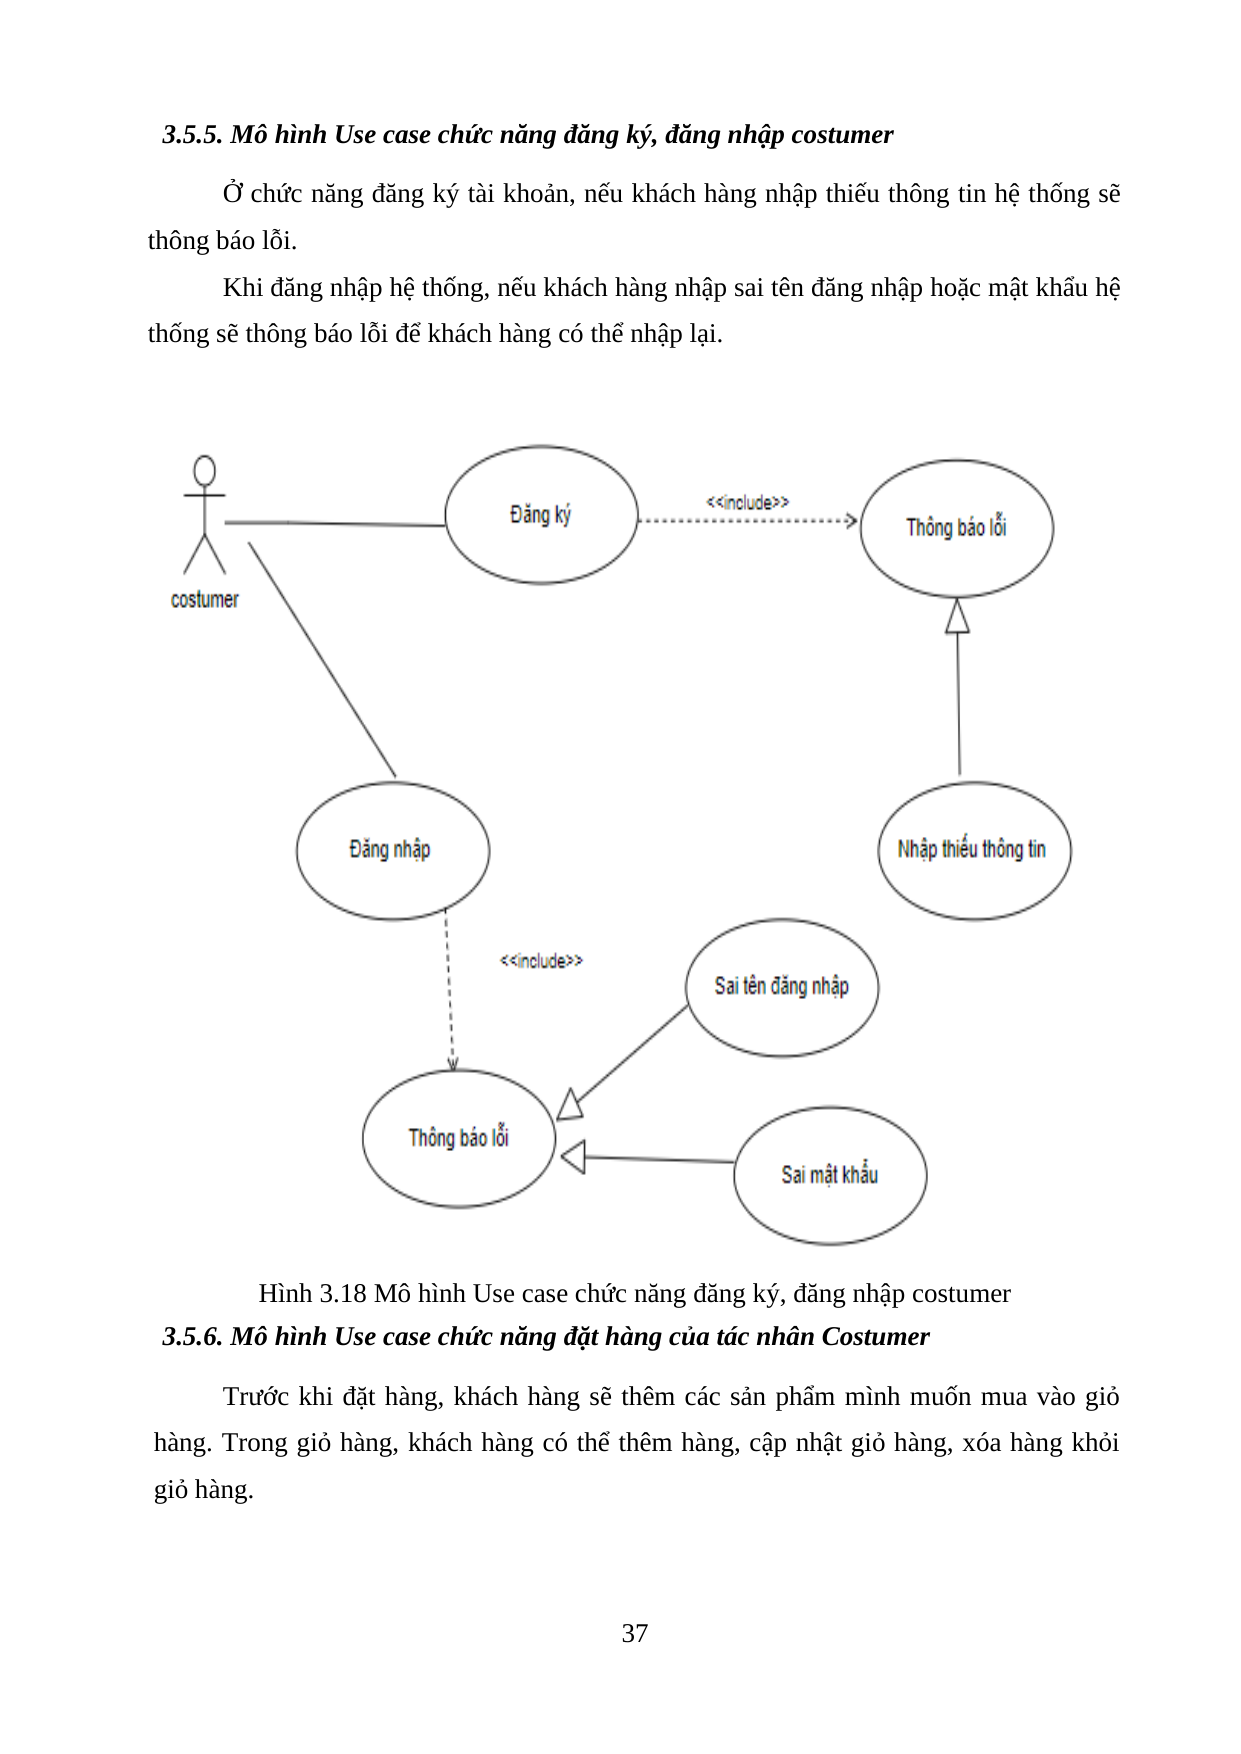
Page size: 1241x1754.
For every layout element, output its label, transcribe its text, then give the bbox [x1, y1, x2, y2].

list Ở chức năng đăng ký tài khoản, nếu khách hàng nhập thiếu thông tin hệ thống sẽ thông báo lỗi. [148, 177, 1122, 255]
subtitle Mô hình Use case chức năng đăng ký, đăng nhập costumer [162, 118, 1122, 149]
list Trước khi đặt hàng, khách hàng sẽ thêm các sản phẩm mình muốn mua vào giỏ hàng. Trong giỏ hàng, khách hàng có thể thêm hàng, cập nhật giỏ hàng, xóa hàng khỏi giỏ hàng. [153, 1380, 1122, 1504]
list Khi đăng nhập hệ thống, nếu khách hàng nhập sai tên đăng nhập hoặc mật khẩu hệ thống sẽ thông báo lỗi để khách hàng có thể nhập lại. [148, 271, 1122, 348]
picture [147, 395, 1122, 1277]
subtitle Mô hình Use case chức năng đặt hàng của tác nhân Costumer [162, 1321, 1122, 1352]
